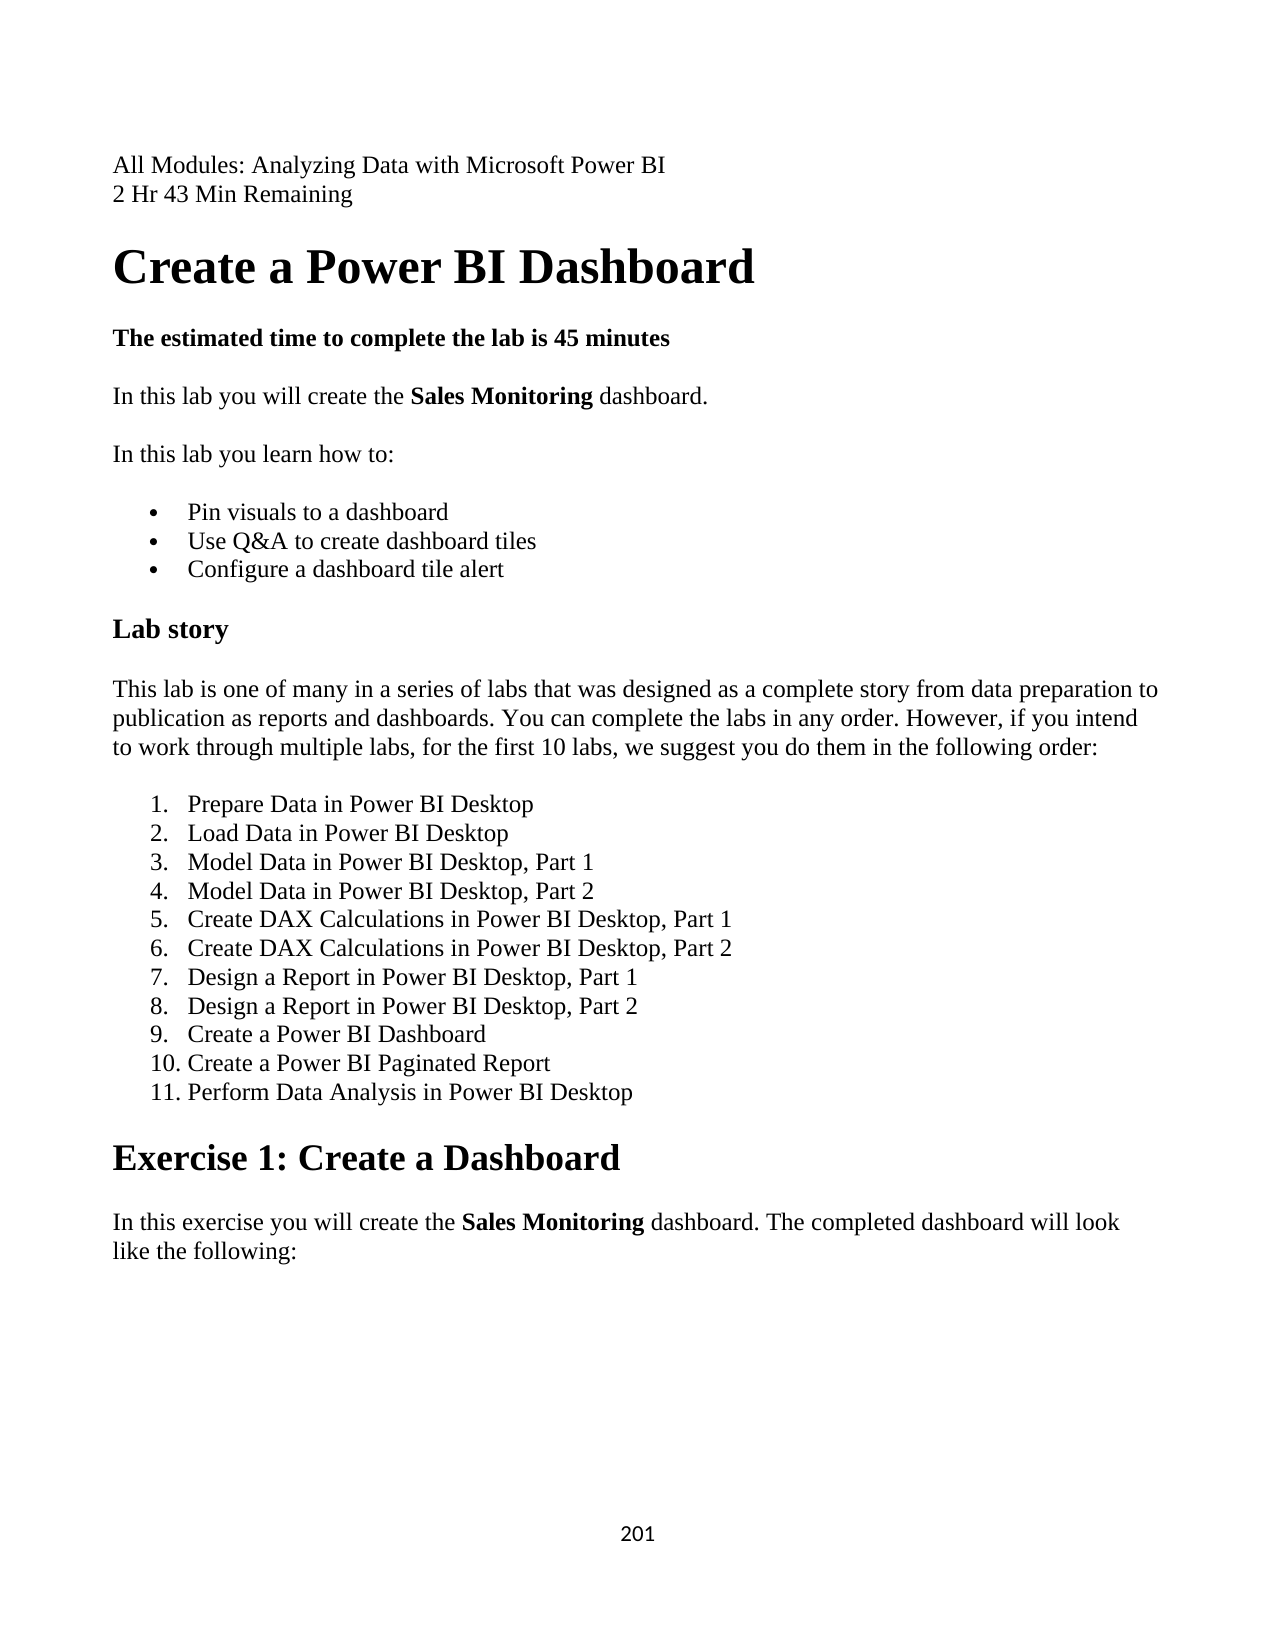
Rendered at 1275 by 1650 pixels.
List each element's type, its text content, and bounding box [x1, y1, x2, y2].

list Prepare Data in Power BI Desktop [150, 789, 1162, 818]
list Configure a dashboard tile alert [150, 554, 1162, 583]
text In this lab you will create the Sales Monitoring dashboard. [112, 381, 1162, 410]
list Create DAX Calculations in Power BI Desktop, Part 1 [150, 904, 1162, 933]
text In this exercise you will create the Sales Monitoring dashboard. The completed dashboard will look like the following: [112, 1207, 1162, 1265]
list Model Data in Power BI Desktop, Part 2 [150, 876, 1162, 904]
list Create DAX Calculations in Power BI Desktop, Part 2 [150, 933, 1162, 962]
text Create a Power BI Dashboard [112, 237, 1162, 294]
list Model Data in Power BI Desktop, Part 1 [150, 847, 1162, 876]
list Create a Power BI Dashboard [150, 1019, 1162, 1048]
text The estimated time to complete the lab is 45 minutes [112, 323, 1162, 352]
list Design a Report in Power BI Desktop, Part 2 [150, 991, 1162, 1019]
text In this lab you learn how to: [112, 439, 1162, 468]
text All Modules: Analyzing Data with Microsoft Power BI [112, 150, 1162, 179]
list Use Q&A to create dashboard tiles [150, 526, 1162, 554]
text Lab story [112, 612, 1162, 645]
text 2 Hr 43 Min Remaining [112, 179, 1162, 207]
list Create a Power BI Paginated Report [150, 1048, 1162, 1077]
text Exercise 1: Create a Dashboard [112, 1135, 1162, 1178]
list Load Data in Power BI Desktop [150, 818, 1162, 847]
list Pin visuals to a dashboard [150, 497, 1162, 526]
text This lab is one of many in a series of labs that was designed as a complete story from data preparation to publication as reports and dashboards. You can complete the labs in any order. However, if you intend to work through multiple labs, for the first 10 labs, we suggest you do them in the following order: [112, 674, 1162, 760]
list Design a Report in Power BI Desktop, Part 1 [150, 962, 1162, 991]
list Perform Data Analysis in Power BI Desktop [150, 1077, 1162, 1106]
